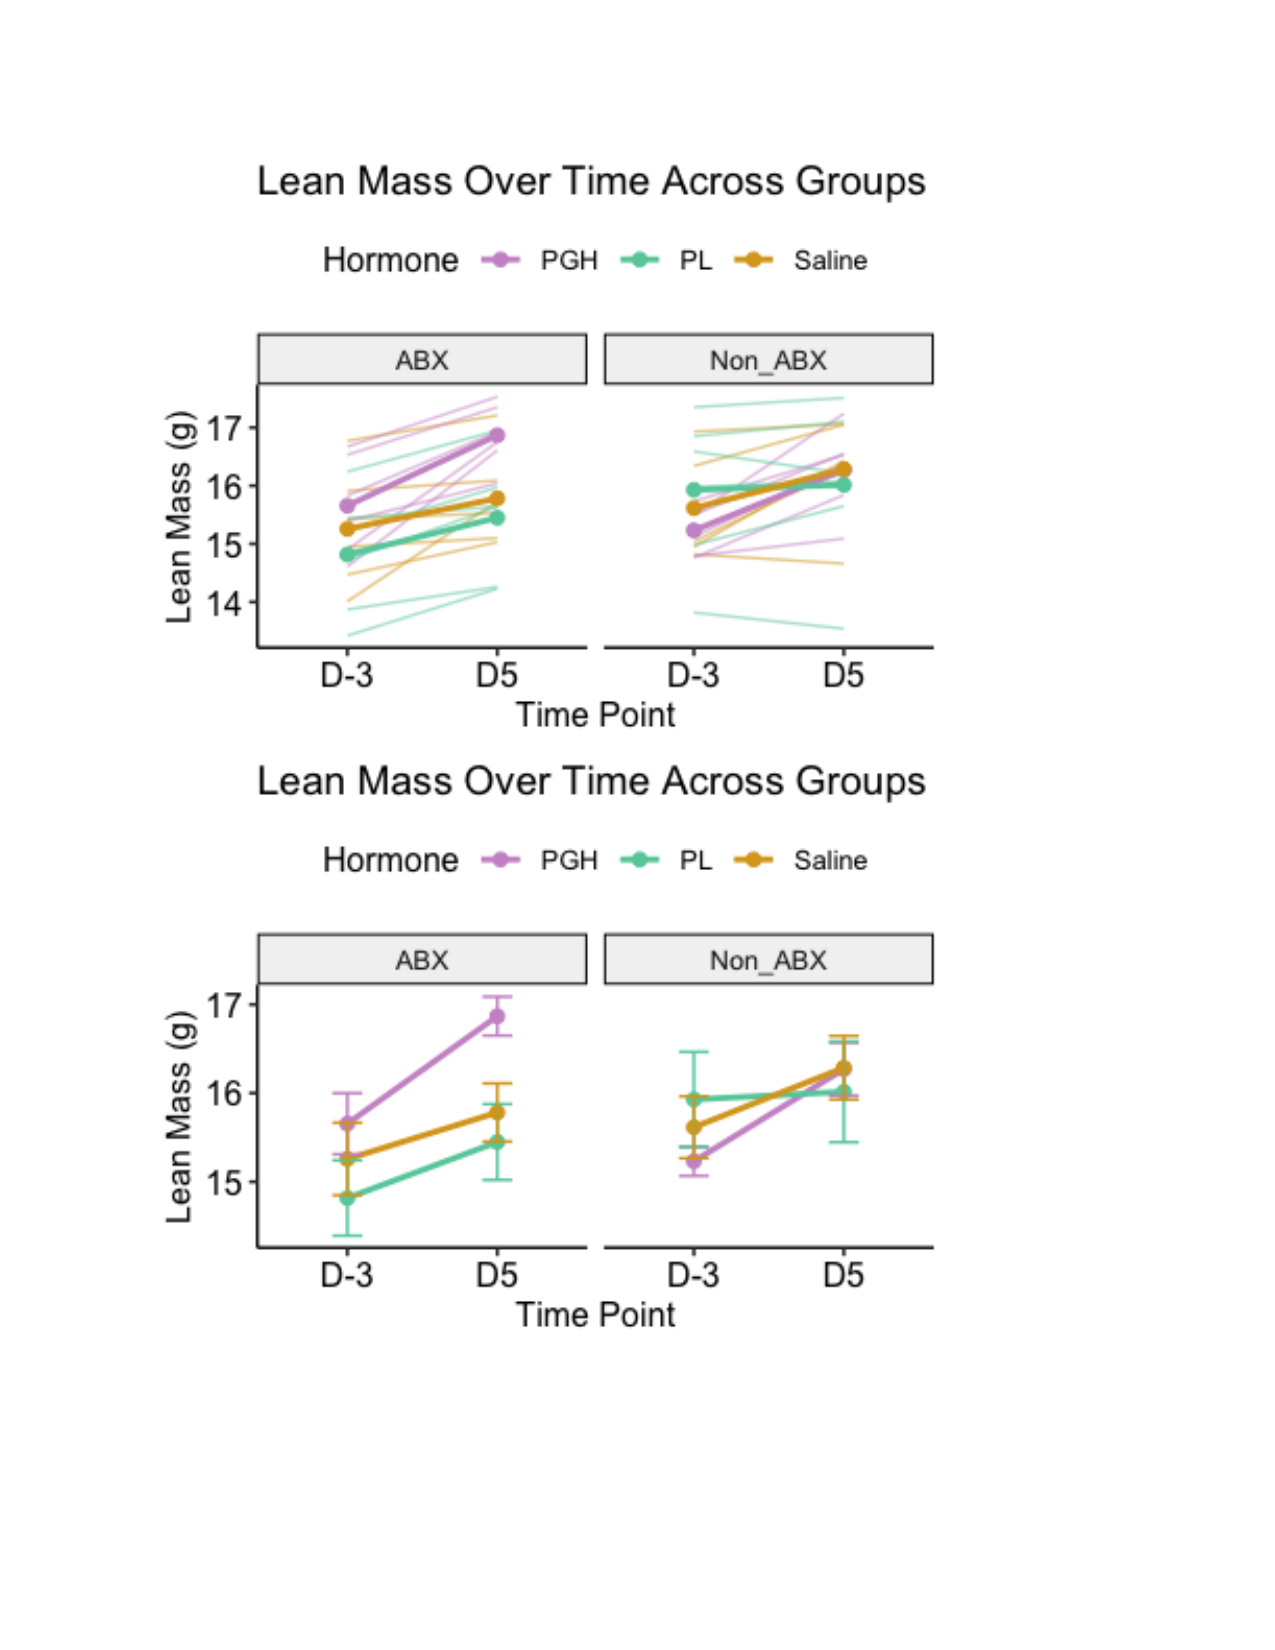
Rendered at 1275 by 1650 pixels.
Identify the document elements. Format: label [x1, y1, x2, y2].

picture [150, 150, 951, 1350]
